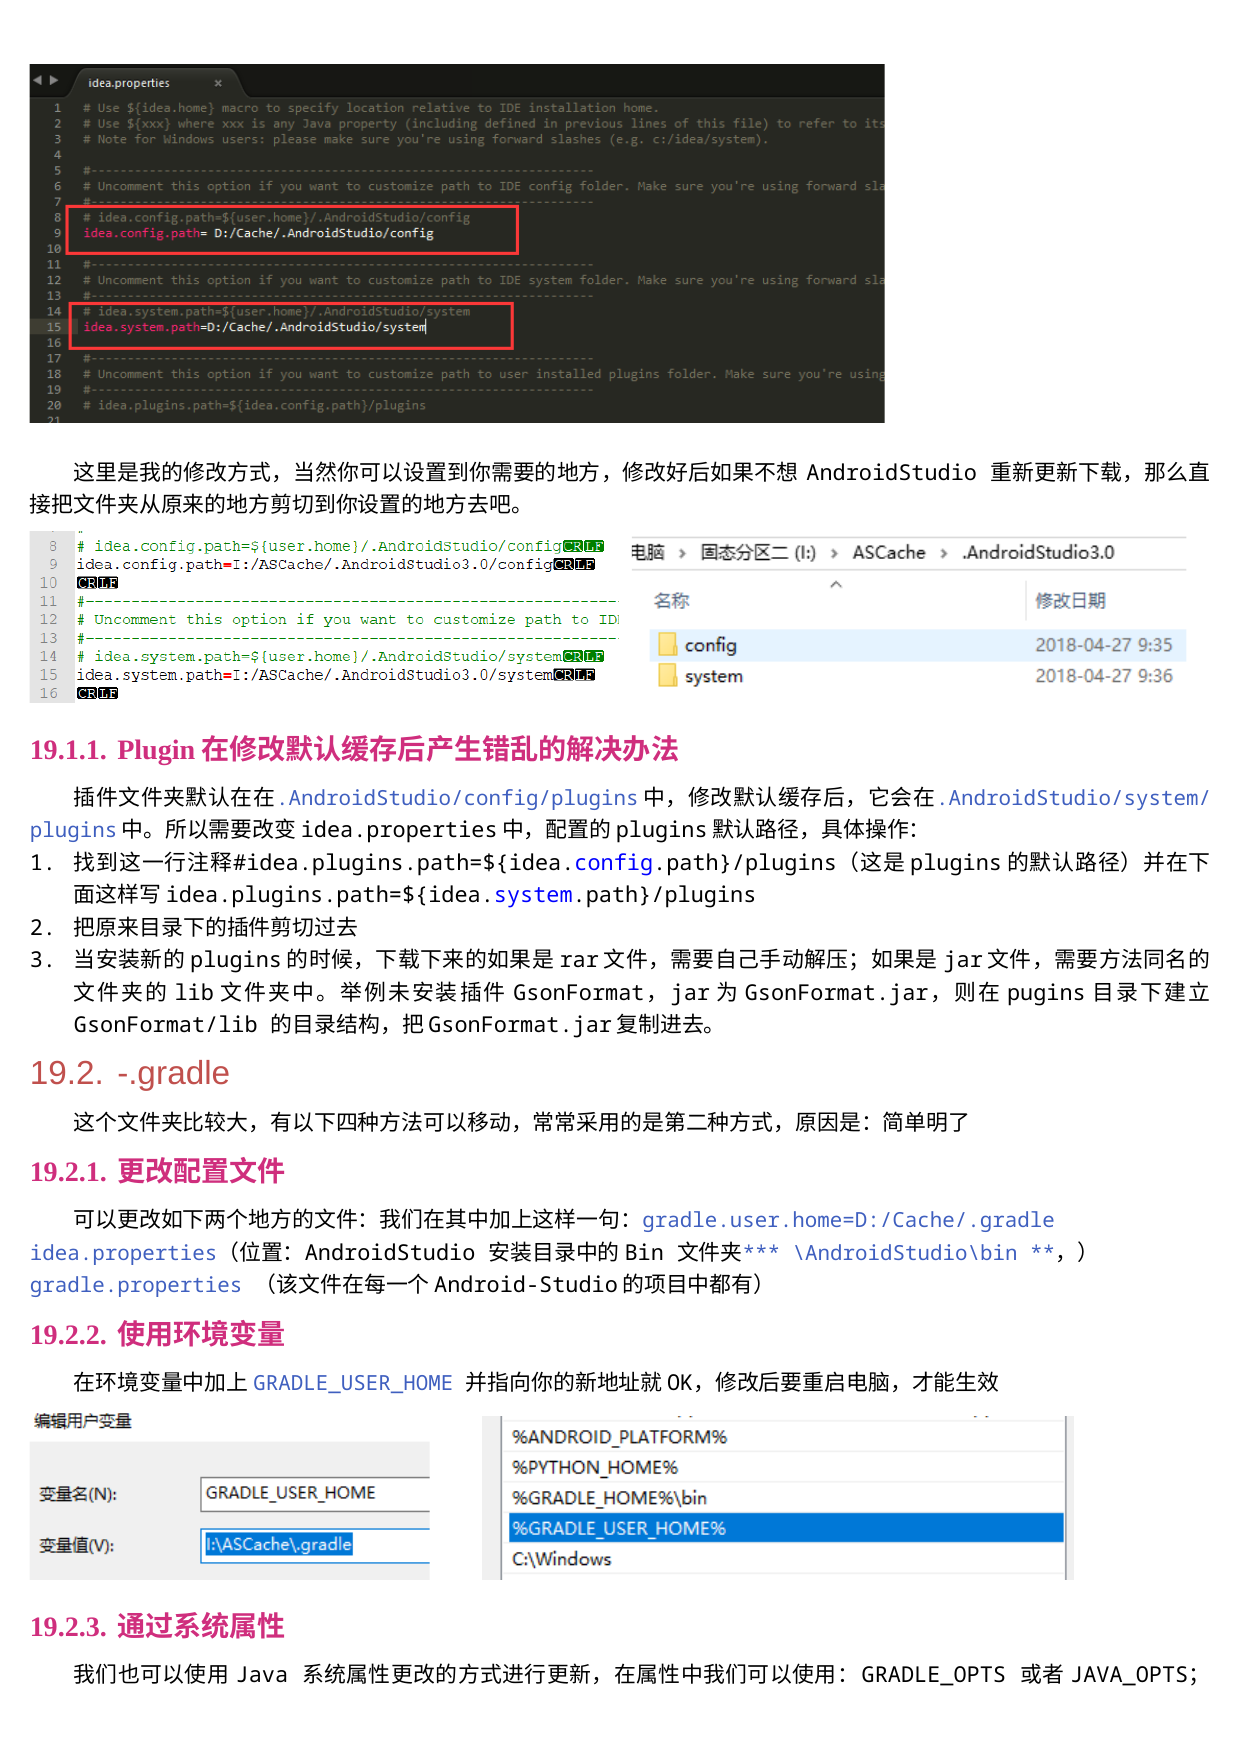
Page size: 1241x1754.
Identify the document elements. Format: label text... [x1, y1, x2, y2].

text 在环境变量中加上 GRADLE_USER_HOME 并指向你的新地址就OK，修改后要重启电脑，才能生效 [29, 1364, 1211, 1397]
picture [29, 64, 885, 423]
subtitle -.gradle [29, 1039, 1211, 1104]
picture [29, 531, 619, 703]
picture [482, 1416, 1074, 1580]
list 把原来目录下的插件剪切过去 [29, 909, 1211, 942]
subtitle 通过系统属性 [29, 1592, 1211, 1657]
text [29, 1657, 1211, 1689]
text 可以更改如下两个地方的文件：我们在其中加上这样一句：gradle.user.home=D:/Cache/.gradle [29, 1202, 1211, 1234]
picture [631, 534, 1187, 703]
subtitle Plugin在修改默认缓存后产生错乱的解决办法 [29, 714, 1211, 779]
list 找到这一行注释#idea.plugins.path=${idea.config.path}/plugins（这是plugins的默认路径）并在下面这样写idea.plugins.path=${idea.system.path}/plugins [29, 844, 1211, 909]
text gradle.properties （该文件在每一个Android-Studio的项目中都有） [29, 1267, 1211, 1299]
text 这个文件夹比较大，有以下四种方法可以移动，常常采用的是第二种方式，原因是：简单明了 [29, 1104, 1211, 1137]
list 当安装新的plugins的时候，下载下来的如果是rar文件，需要自己手动解压；如果是jar文件，需要方法同名的文件夹的lib文件夹中。举例未安装插件GsonFormat，jar为GsonFormat.jar，则在pugins目录下建立GsonFormat/lib 的目录结构，把GsonFormat.jar复制进去。 [29, 942, 1211, 1039]
picture [29, 1408, 430, 1580]
subtitle 更改配置文件 [29, 1137, 1211, 1202]
text idea.properties（位置：AndroidStudio 安装目录中的 Bin 文件夹*** \AndroidStudio\bin **，） [29, 1234, 1211, 1267]
subtitle 使用环境变量 [29, 1299, 1211, 1364]
text 这里是我的修改方式，当然你可以设置到你需要的地方，修改好后如果不想 AndroidStudio 重新更新下载，那么直接把文件夹从原来的地方剪切到你设置的地方去吧。 [29, 454, 1211, 519]
text 插件文件夹默认在在.AndroidStudio/config/plugins中，修改默认缓存后，它会在.AndroidStudio/system/plugins中。所以需要改变idea.properties中，配置的plugins默认路径，具体操作： [29, 779, 1211, 844]
